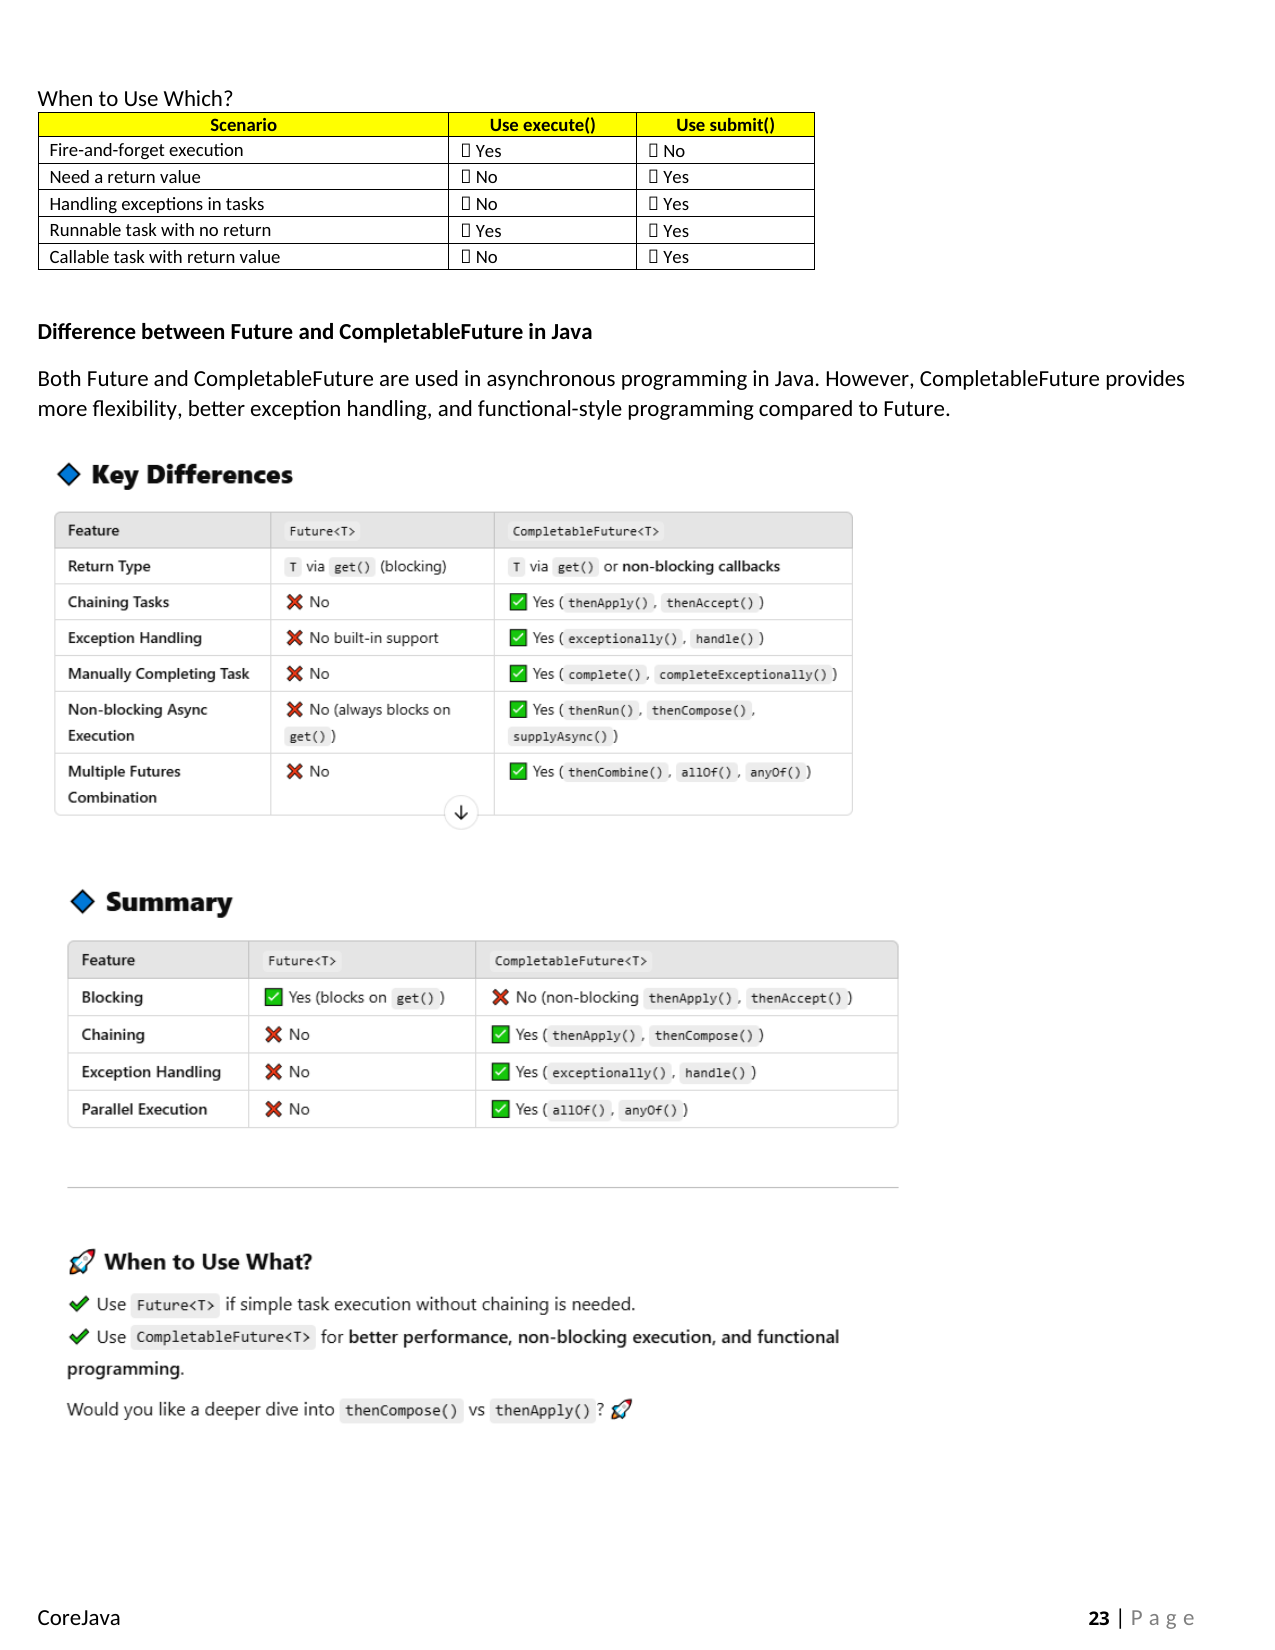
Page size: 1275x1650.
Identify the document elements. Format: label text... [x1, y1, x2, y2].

table_cell ❌ No [449, 244, 636, 269]
picture [37, 441, 866, 832]
table_header Use submit() [637, 113, 814, 136]
table_cell ✅ Yes [449, 137, 636, 163]
picture [37, 851, 989, 1437]
table_cell ✅ Yes [637, 217, 814, 242]
table_cell ❌ No [637, 137, 814, 163]
table_cell Need a return value [39, 164, 448, 189]
table_cell ✅ Yes [637, 164, 814, 189]
table_cell ❌ No [449, 190, 636, 216]
table_cell ✅ Yes [637, 244, 814, 269]
table_header Use execute() [449, 113, 636, 136]
table_cell ✅ Yes [637, 190, 814, 216]
table_cell Callable task with return value [39, 244, 448, 269]
table_cell ❌ No [449, 164, 636, 189]
table_cell Fire-and-forget execution [39, 137, 448, 163]
text Difference between Future and CompletableFuture in Java [37, 317, 1237, 345]
text When to Use Which? [37, 56, 1237, 112]
table_cell ✅ Yes [449, 217, 636, 242]
text Both Future and CompletableFuture are used in asynchronous programming in Java. However, CompletableFuture provides more flexibility, better exception handling, and functional-style programming compared to Future. [37, 364, 1237, 422]
table_header Scenario [39, 113, 448, 136]
table_cell Runnable task with no return [39, 217, 448, 242]
table_cell Handling exceptions in tasks [39, 190, 448, 216]
